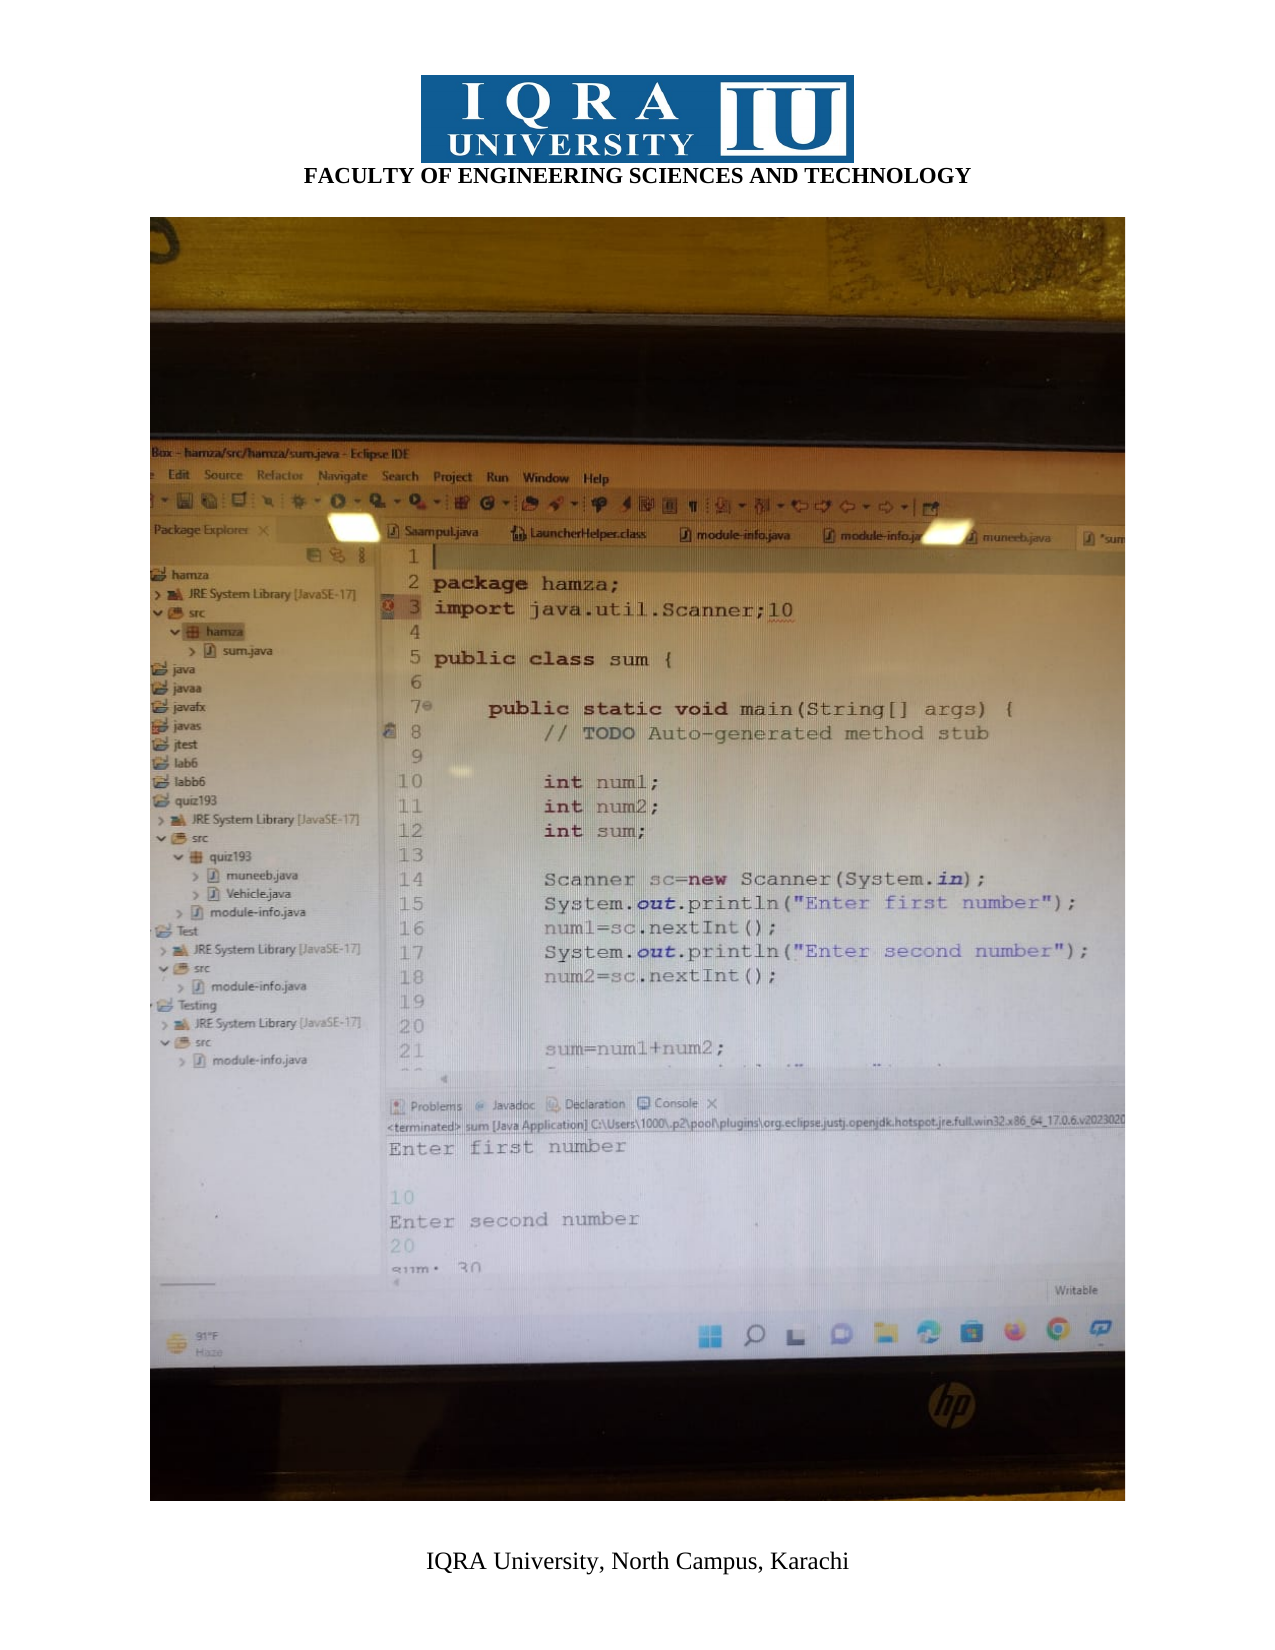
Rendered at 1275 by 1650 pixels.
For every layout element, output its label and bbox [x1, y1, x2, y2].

picture [421, 75, 854, 163]
picture [150, 217, 1125, 1501]
